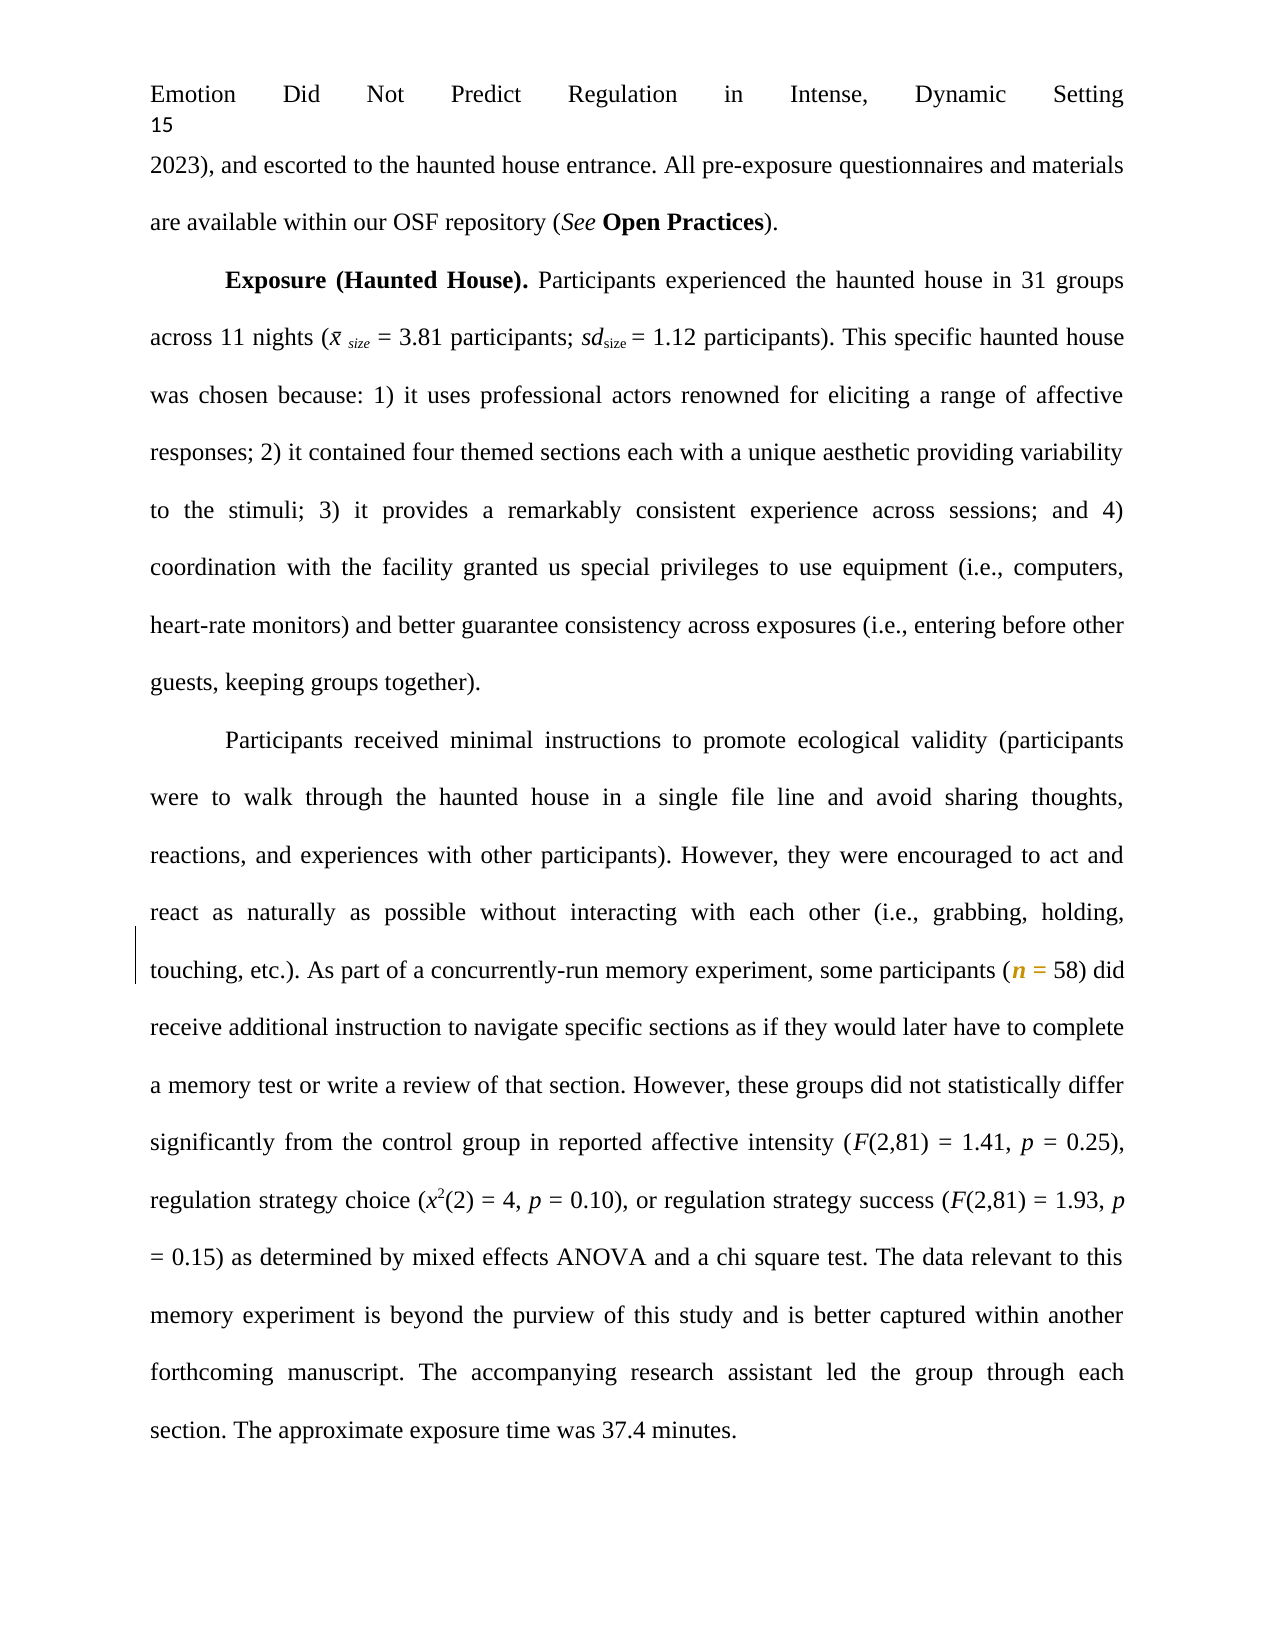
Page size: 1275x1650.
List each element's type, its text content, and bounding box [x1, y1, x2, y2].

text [150, 150, 1125, 236]
text Participants received minimal instructions to promote ecological validity (participants were to walk through the haunted house in a single file line and avoid sharing thoughts, reactions, and experiences with other participants). However, they were encouraged to act and react as naturally as possible without interacting with each other (i.e., grabbing, holding, touching, etc.). As part of a concurrently-run memory experiment, some participants (n = 58) did receive additional instruction to navigate specific sections as if they would later have to complete a memory test or write a review of that section. However, these groups did not statistically differ significantly from the control group in reported affective intensity (F(2,81) = 1.41, p = 0.25), regulation strategy choice (x2(2) = 4, p = 0.10), or regulation strategy success (F(2,81) = 1.93, p = 0.15) as determined by mixed effects ANOVA and a chi square test. The data relevant to this memory experiment is beyond the purview of this study and is better captured within another forthcoming manuscript. The accompanying research assistant led the group through each section. The approximate exposure time was 37.4 minutes. [150, 725, 1125, 1444]
text Exposure (Haunted House). Participants experienced the haunted house in 31 groups across 11 nights (x̄ size = 3.81 participants; sdsize = 1.12 participants). This specific haunted house was chosen because: 1) it uses professional actors renowned for eliciting a range of affective responses; 2) it contained four themed sections each with a unique aesthetic providing variability to the stimuli; 3) it provides a remarkably consistent experience across sessions; and 4) coordination with the facility granted us special privileges to use equipment (i.e., computers, heart-rate monitors) and better guarantee consistency across exposures (i.e., entering before other guests, keeping groups together). [150, 265, 1125, 696]
